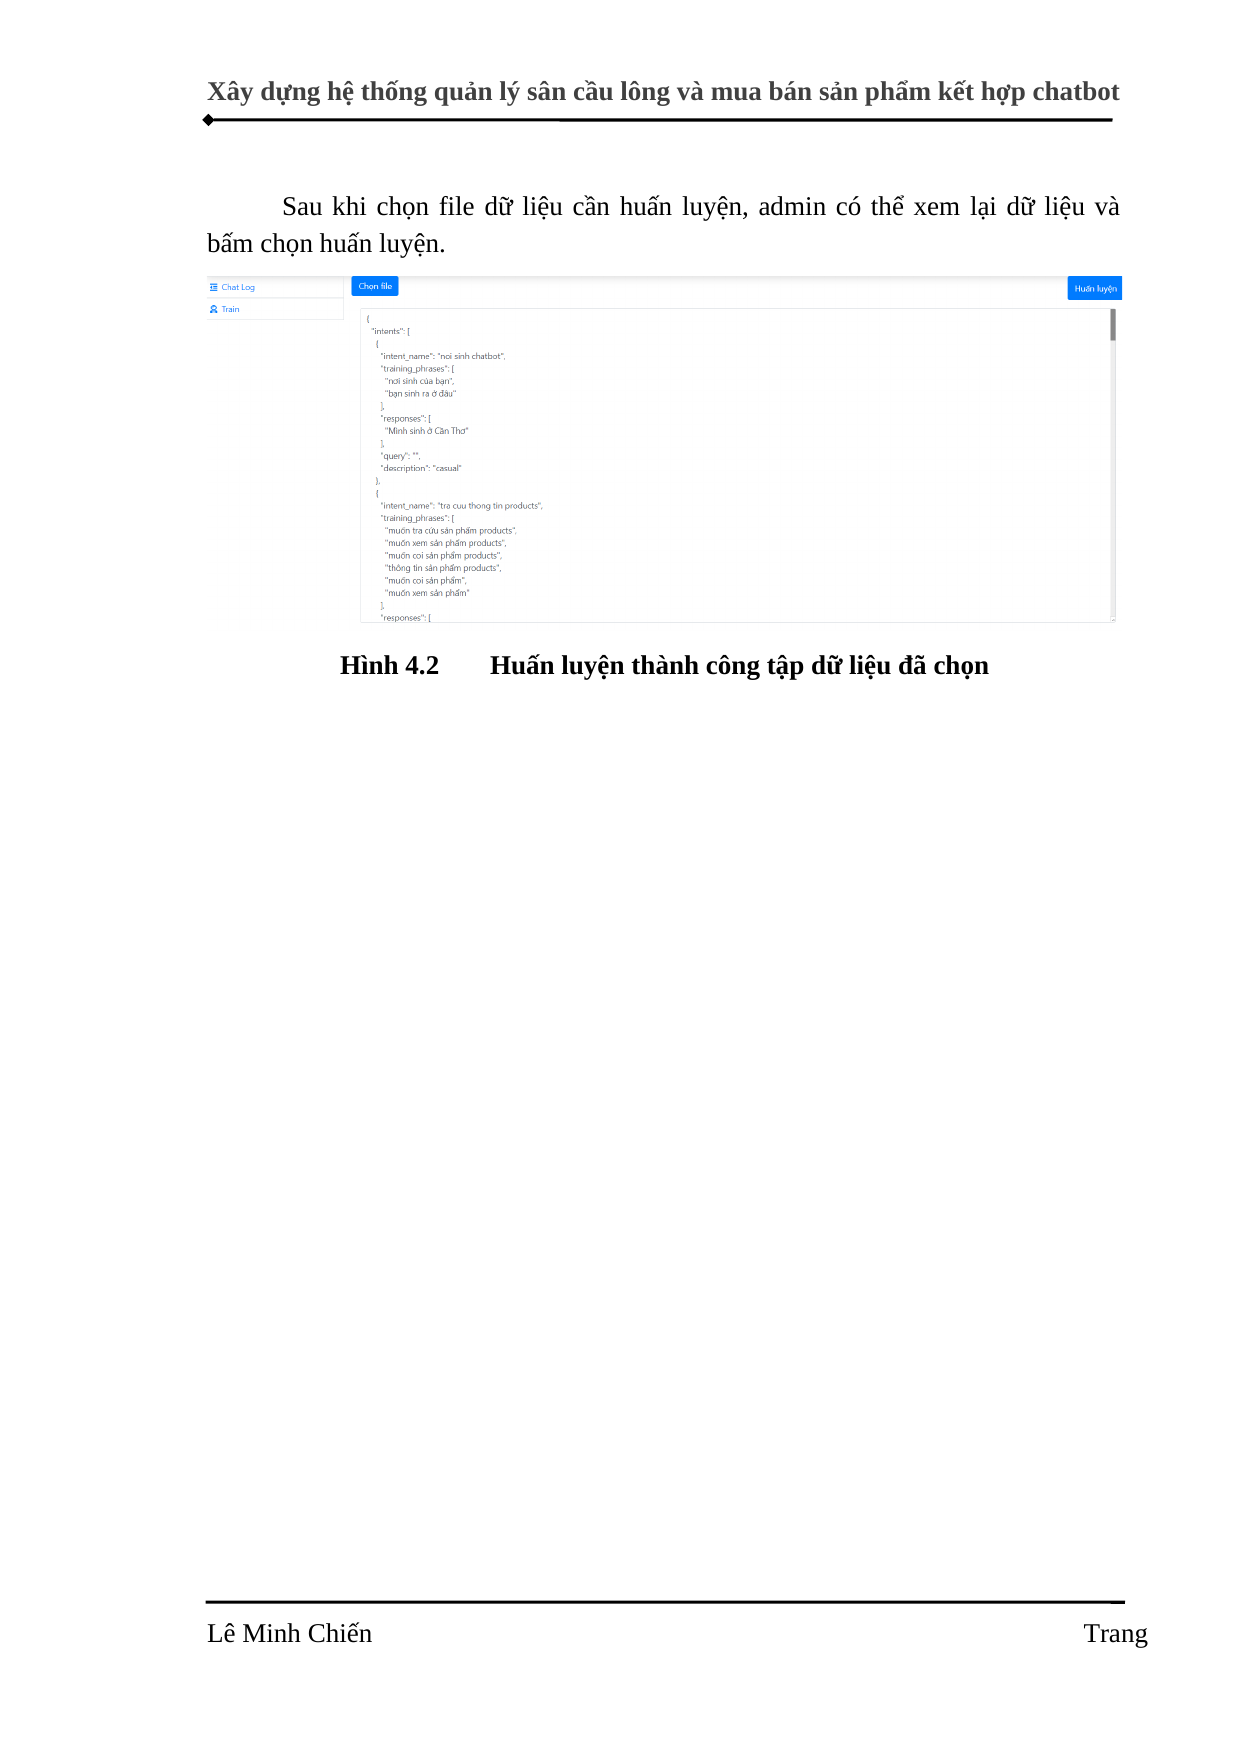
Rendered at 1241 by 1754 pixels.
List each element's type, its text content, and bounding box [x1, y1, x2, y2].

text Huấn luyện thành công tập dữ liệu đã chọn [207, 649, 1122, 680]
text Sau khi chọn file dữ liệu cần huấn luyện, admin có thể xem lại dữ liệu và bấm chọn huấn luyện. [207, 190, 1122, 258]
picture [206, 276, 1123, 631]
